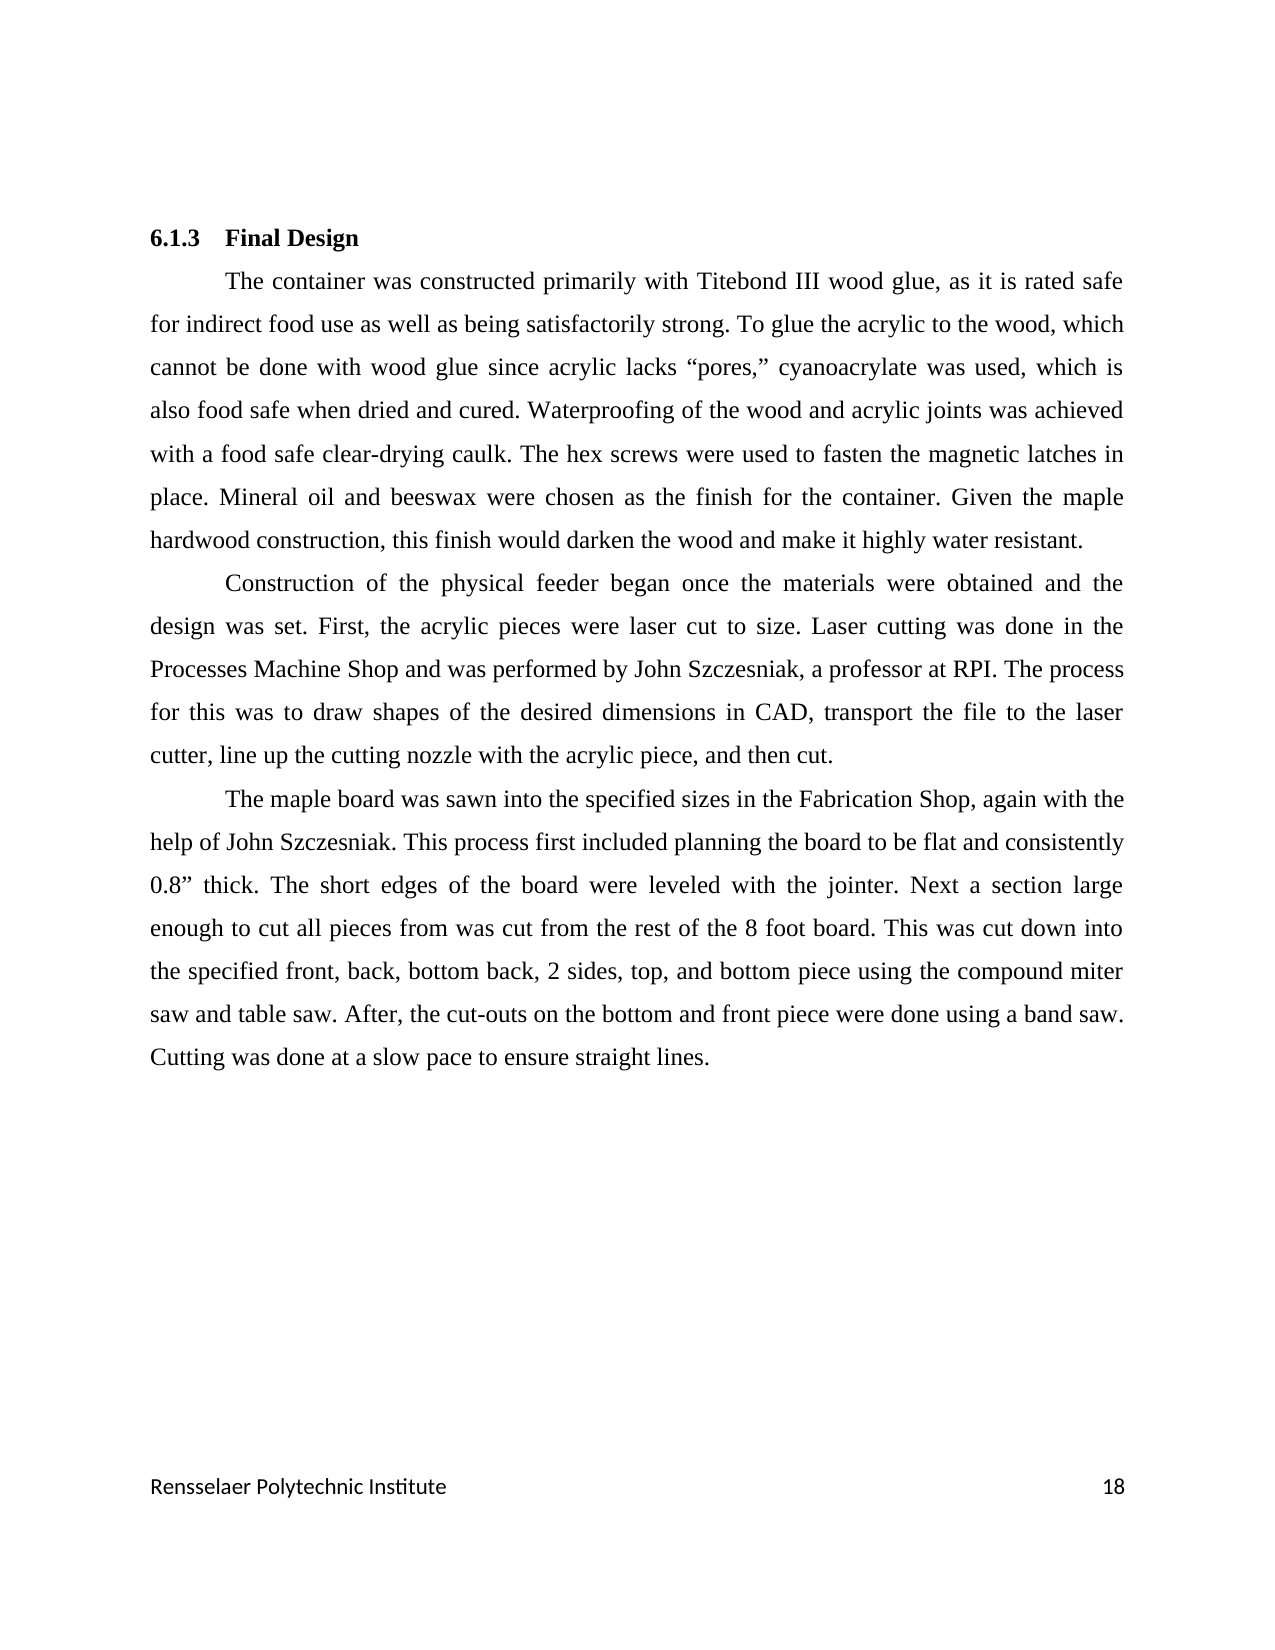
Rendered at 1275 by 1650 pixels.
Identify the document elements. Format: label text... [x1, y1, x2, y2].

text The container was constructed primarily with Titebond III wood glue, as it is rated safe for indirect food use as well as being satisfactorily strong. To glue the acrylic to the wood, which cannot be done with wood glue since acrylic lacks “pores,” cyanoacrylate was used, which is also food safe when dried and cured. Waterproofing of the wood and acrylic joints was achieved with a food safe clear-drying caulk. The hex screws were used to fasten the magnetic latches in place. Mineral oil and beeswax were chosen as the finish for the container. Given the maple hardwood construction, this finish would darken the wood and make it highly water resistant. [150, 266, 1125, 554]
text Construction of the physical feeder began once the materials were obtained and the design was set. First, the acrylic pieces were laser cut to size. Laser cutting was done in the Processes Machine Shop and was performed by John Szczesniak, a professor at RPI. The process for this was to draw shapes of the desired dimensions in CAD, transport the file to the laser cutter, line up the cutting nozzle with the acrylic piece, and then cut. [150, 568, 1125, 769]
text The maple board was sawn into the specified sizes in the Fabrication Shop, again with the help of John Szczesniak. This process first included planning the board to be flat and consistently 0.8” thick. The short edges of the board were leveled with the jointer. Next a section large enough to cut all pieces from was cut from the rest of the 8 foot board. This was cut down into the specified front, back, bottom back, 2 sides, top, and bottom piece using the compound miter saw and table saw. After, the cut-outs on the bottom and front piece were done using a band saw. Cutting was done at a slow pace to ensure straight lines. [150, 784, 1125, 1071]
subtitle 6.1.3 Final Design [150, 223, 1125, 252]
